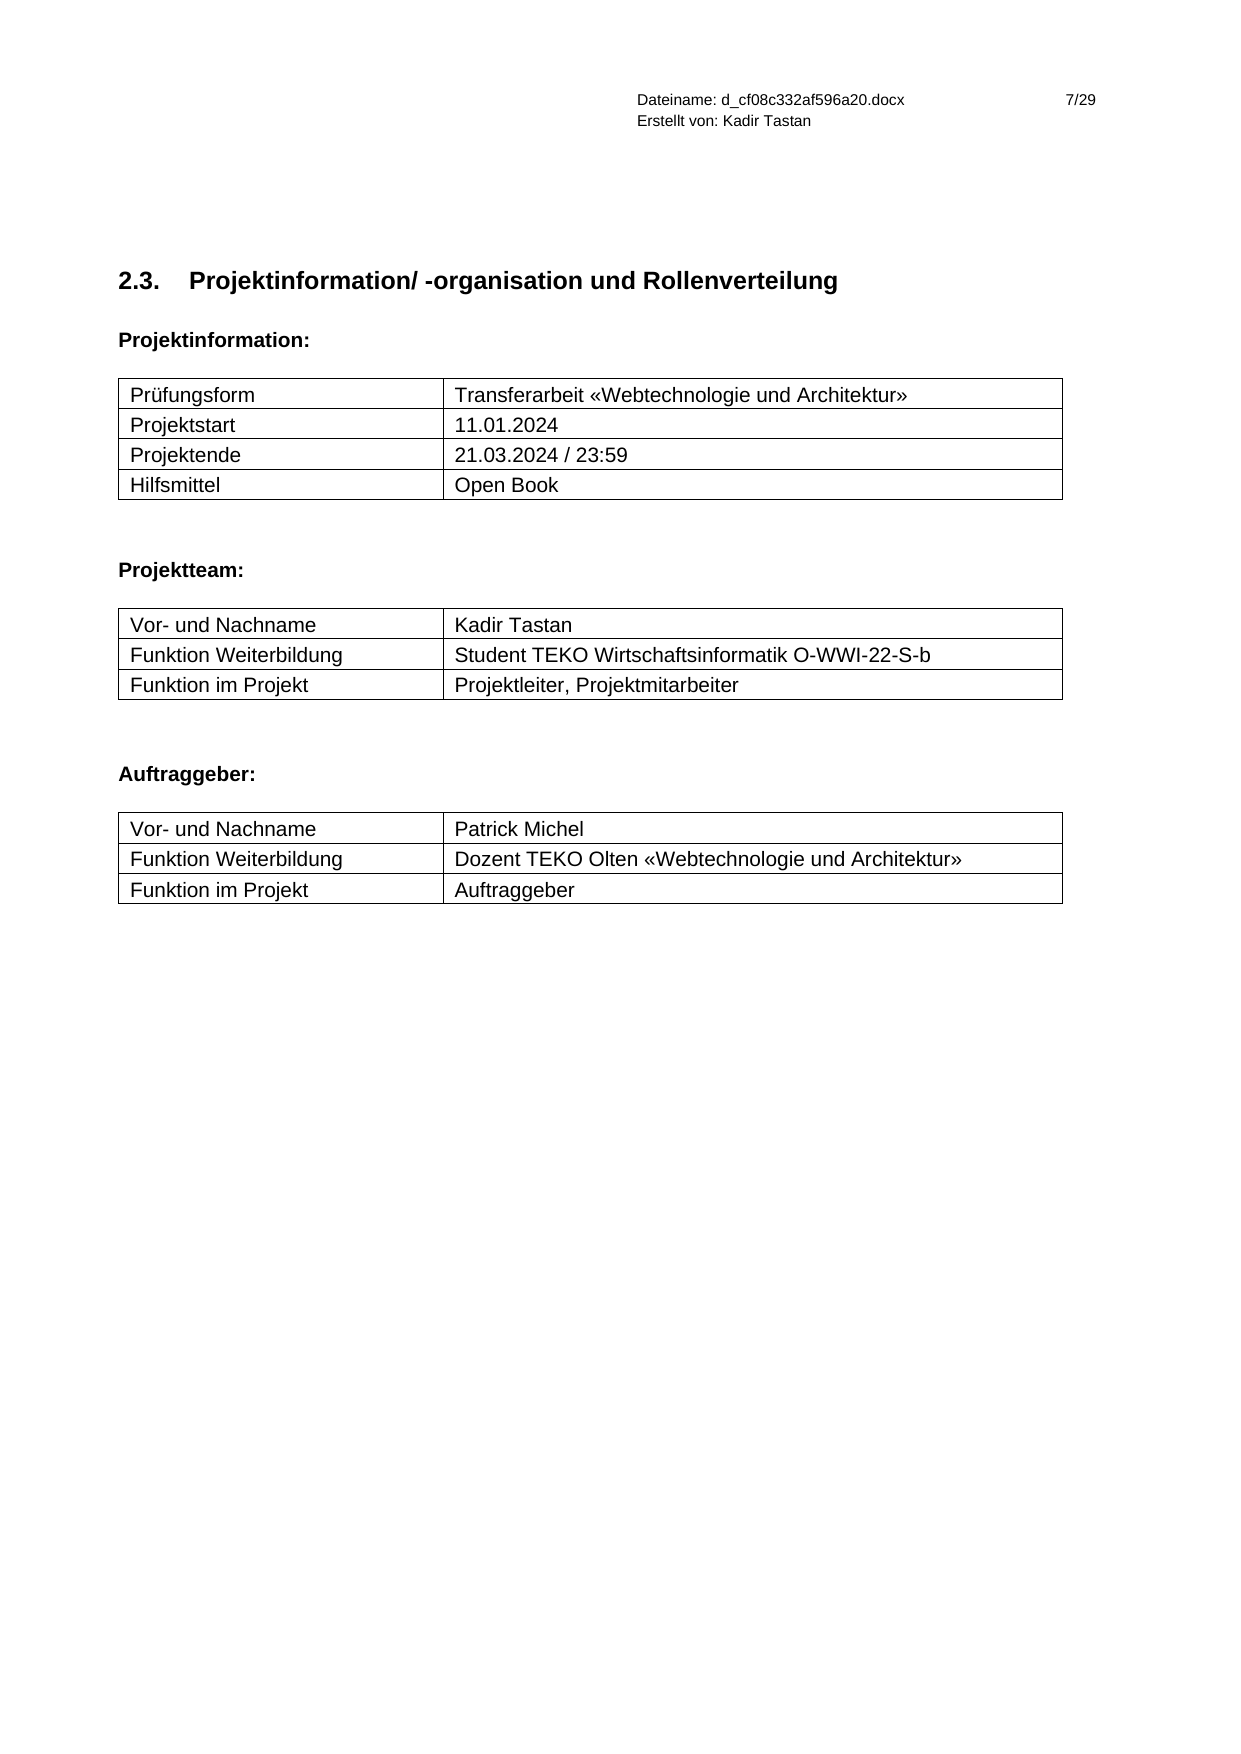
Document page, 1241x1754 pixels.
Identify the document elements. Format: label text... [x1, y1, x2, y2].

table_header Vor- und Nachname [119, 609, 443, 638]
table_header Kadir Tastan [444, 609, 1062, 638]
table_cell Student TEKO Wirtschaftsinformatik O-WWI-22-S-b [444, 639, 1062, 668]
table_header Vor- und Nachname [119, 813, 443, 842]
table_cell 21.03.2024 / 23:59 [444, 439, 1062, 468]
table_cell Funktion im Projekt [119, 670, 443, 699]
table_cell Dozent TEKO Olten «Webtechnologie und Architektur» [444, 844, 1062, 873]
table_cell Funktion Weiterbildung [119, 639, 443, 668]
subtitle Auftraggeber: [118, 758, 1063, 787]
table_cell 11.01.2024 [444, 409, 1062, 438]
table_cell Projektleiter, Projektmitarbeiter [444, 670, 1062, 699]
table_cell Funktion im Projekt [119, 874, 443, 903]
subtitle Projektteam: [118, 554, 1063, 583]
table_cell Projektstart [119, 409, 443, 438]
table_cell Auftraggeber [444, 874, 1062, 903]
table_cell Funktion Weiterbildung [119, 844, 443, 873]
table_header Prüfungsform [119, 379, 443, 408]
table_header Transferarbeit «Webtechnologie und Architektur» [444, 379, 1062, 408]
table_header Patrick Michel [444, 813, 1062, 842]
table_cell Hilfsmittel [119, 470, 443, 499]
subtitle Projektinformation: [118, 324, 1063, 353]
subtitle Projektinformation/ -organisation und Rollenverteilung [118, 266, 1063, 294]
table_cell Projektende [119, 439, 443, 468]
table_cell Open Book [444, 470, 1062, 499]
